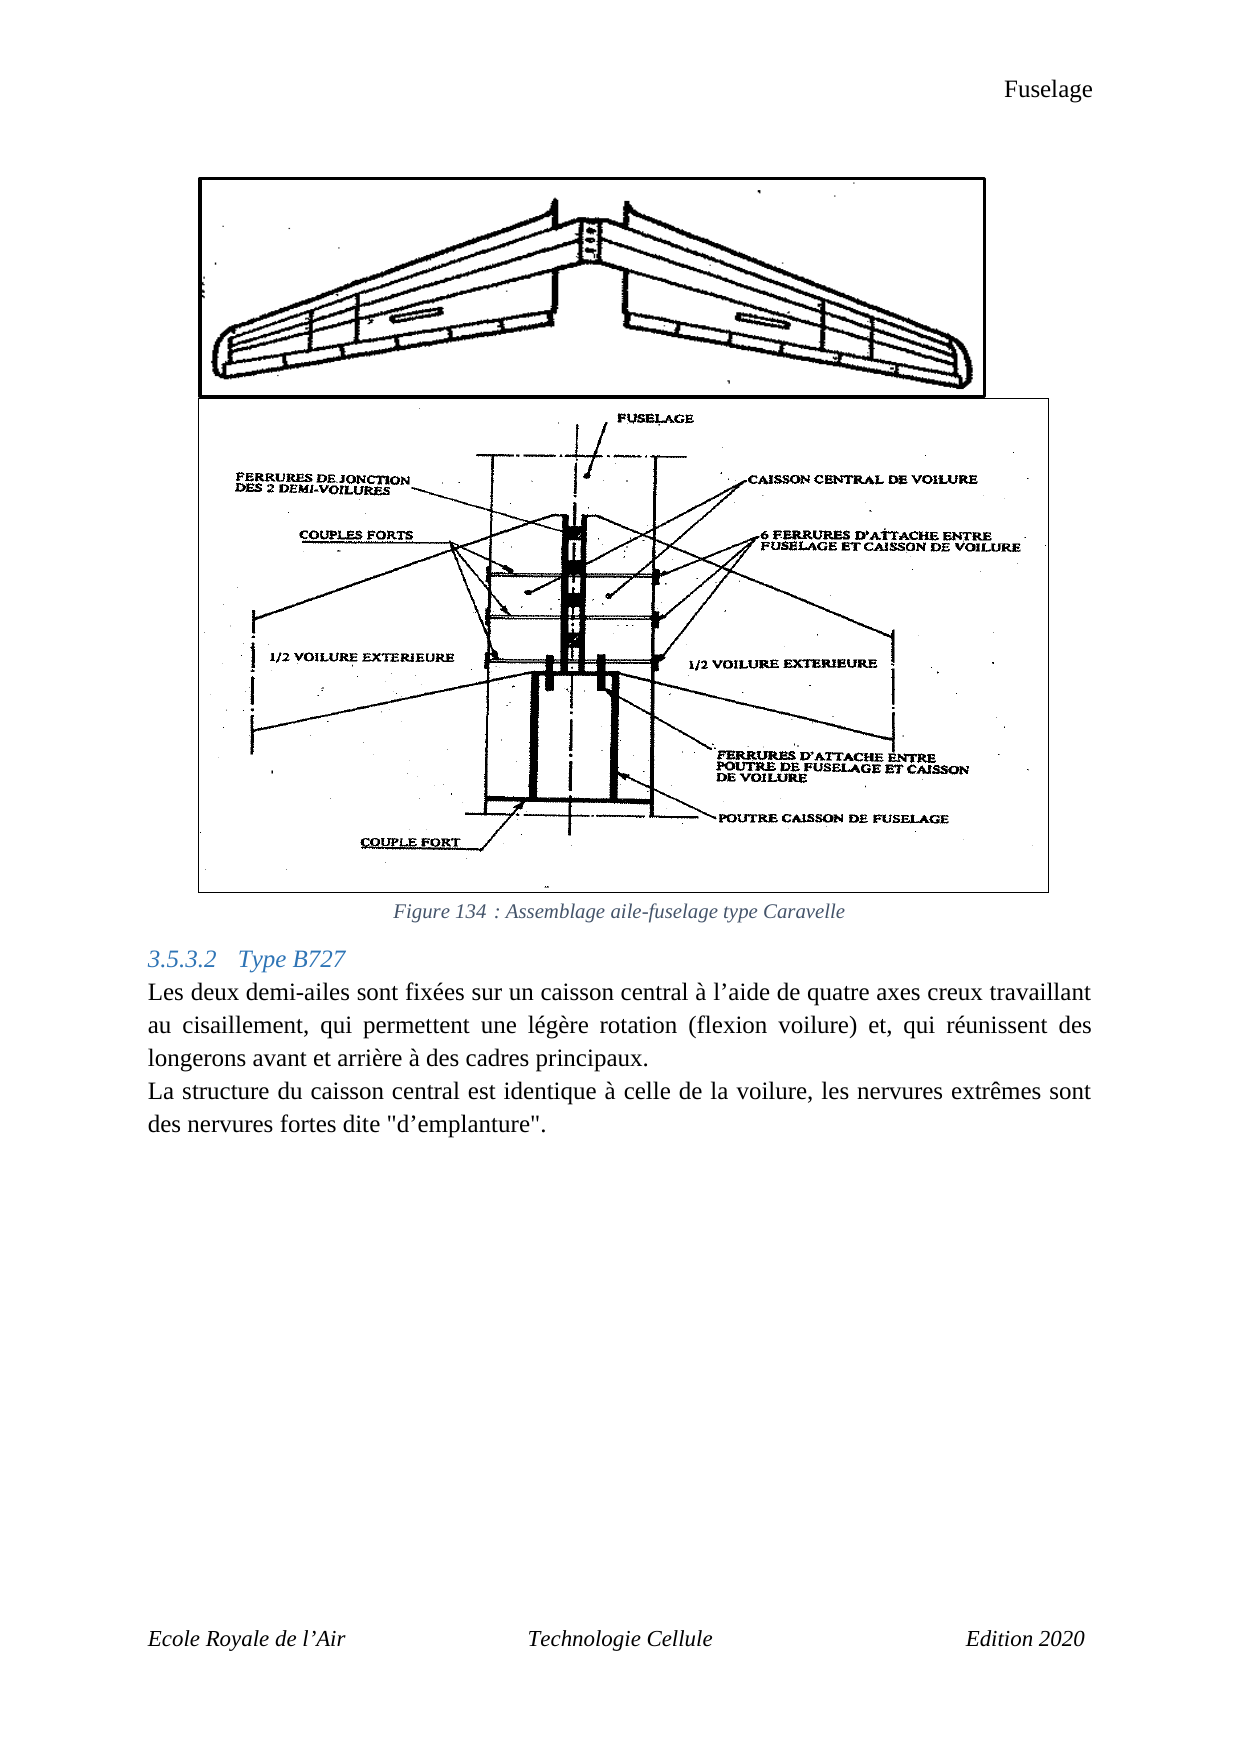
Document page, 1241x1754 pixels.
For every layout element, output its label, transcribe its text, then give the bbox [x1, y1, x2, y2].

text Les deux demi-ailes sont fixées sur un caisson central à l’aide de quatre axes creux travaillant au cisaillement, qui permettent une légère rotation (flexion voilure) et, qui réunissent des longerons avant et arrière à des cadres principaux. [148, 977, 1093, 1072]
text La structure du caisson central est identique à celle de la voilure, les nervures extrêmes sont des nervures fortes dite "d’emplanture". [148, 1076, 1093, 1138]
subtitle Type B727 [148, 944, 1093, 973]
